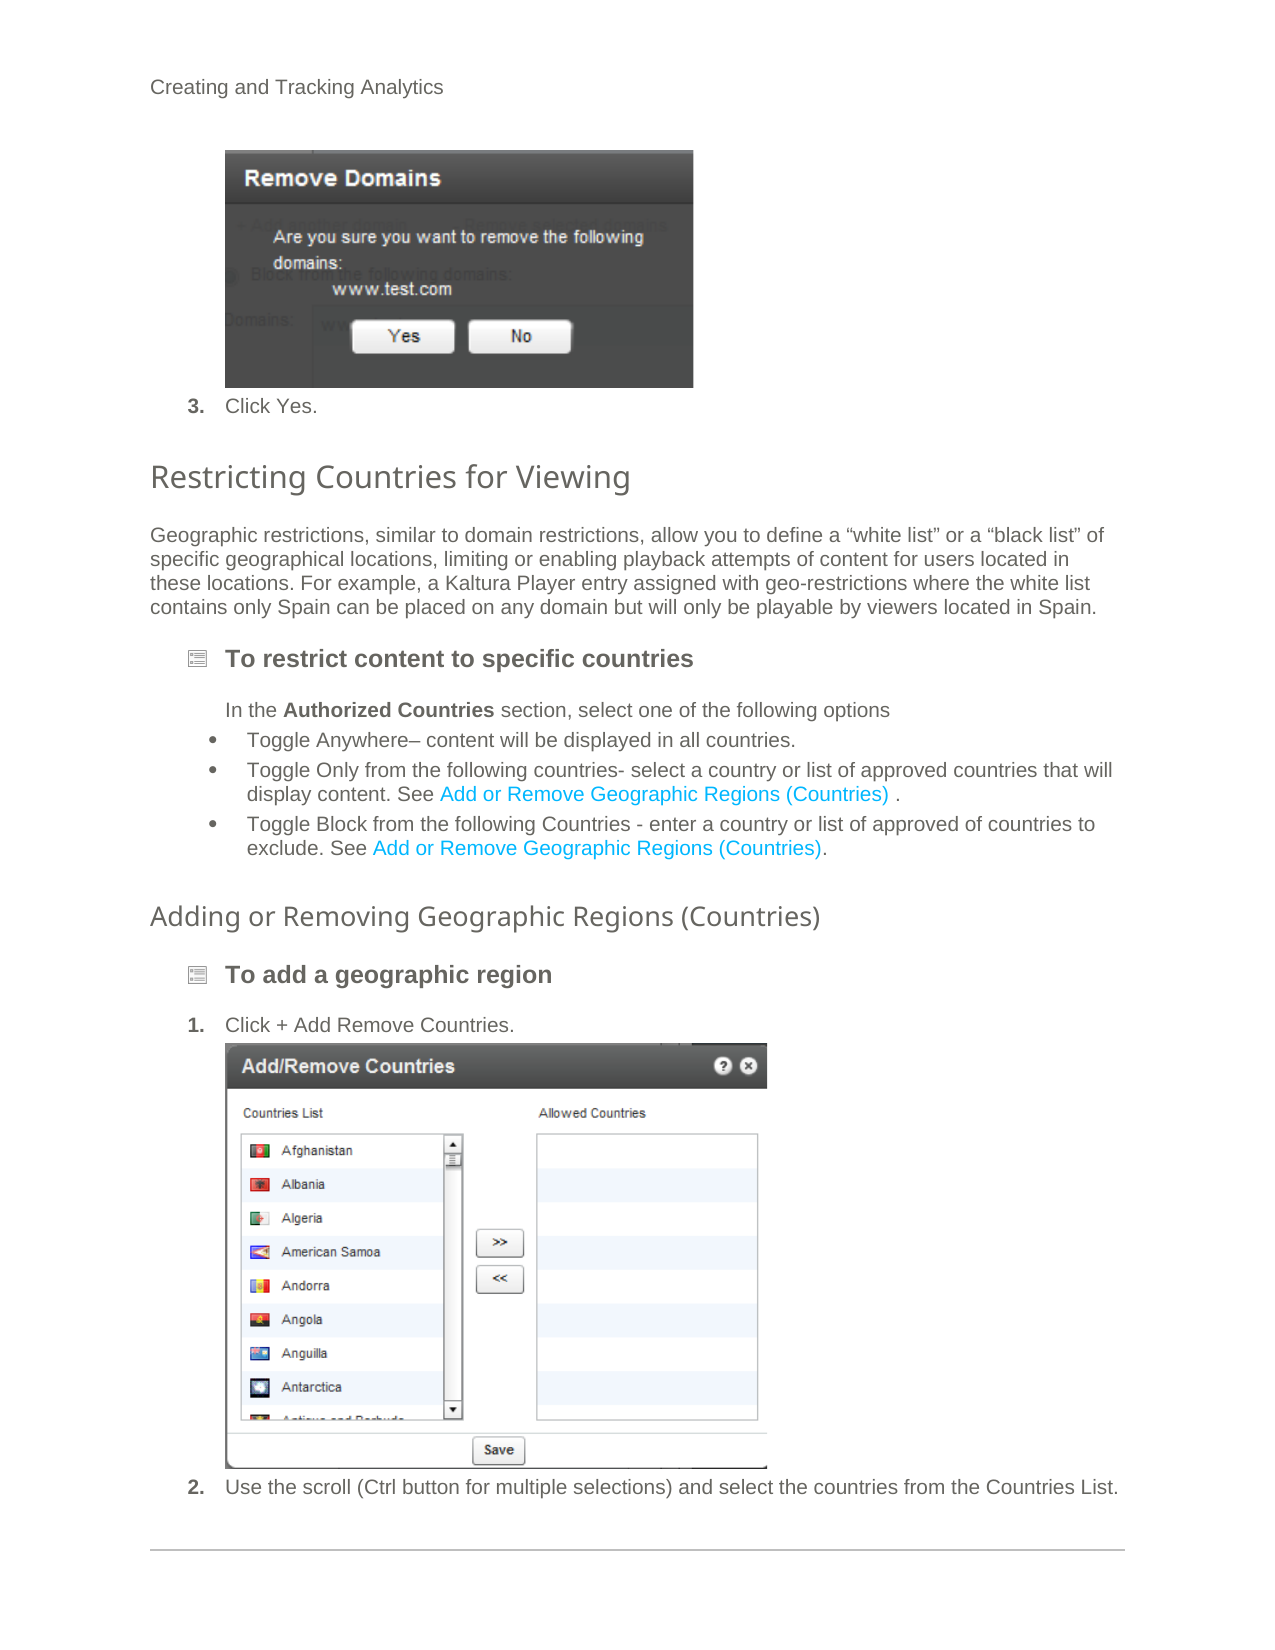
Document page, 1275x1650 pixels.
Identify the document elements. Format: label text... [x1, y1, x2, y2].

picture [225, 1043, 768, 1469]
list Click Yes. [187, 394, 1125, 418]
text To restrict content to specific countries [187, 644, 1125, 672]
list Use the scroll (Ctrl button for multiple selections) and select the countries from the Countries List. [187, 1475, 1125, 1499]
list Toggle Anywhere– content will be displayed in all countries. [209, 728, 1125, 752]
list In the Authorized Countries section, select one of the following options [225, 697, 1125, 721]
subtitle Restricting Countries for Viewing [150, 455, 1125, 498]
list Toggle Block from the following Countries - enter a country or list of approved of countries to exclude. See Add or Remove Geographic Regions (Countries). [209, 812, 1125, 860]
picture [225, 150, 694, 388]
text Geographic restrictions, similar to domain restrictions, allow you to define a “white list” or a “black list” of specific geographical locations, limiting or enabling playback attempts of content for users located in these locations. For example, a Kaltura Player entry assigned with geo-restrictions where the white list contains only Spain can be placed on any domain but will only be playable by viewers located in Spain. [150, 523, 1125, 619]
picture [188, 966, 208, 984]
list Toggle Only from the following countries- select a country or list of approved countries that will display content. See Add or Remove Geographic Regions (Countries) . [209, 758, 1125, 806]
list Click + Add Remove Countries. [187, 1013, 1125, 1037]
subtitle Adding or Removing Geographic Regions (Countries) [150, 898, 1125, 934]
text To add a geographic region [187, 959, 1125, 988]
picture [188, 650, 208, 667]
